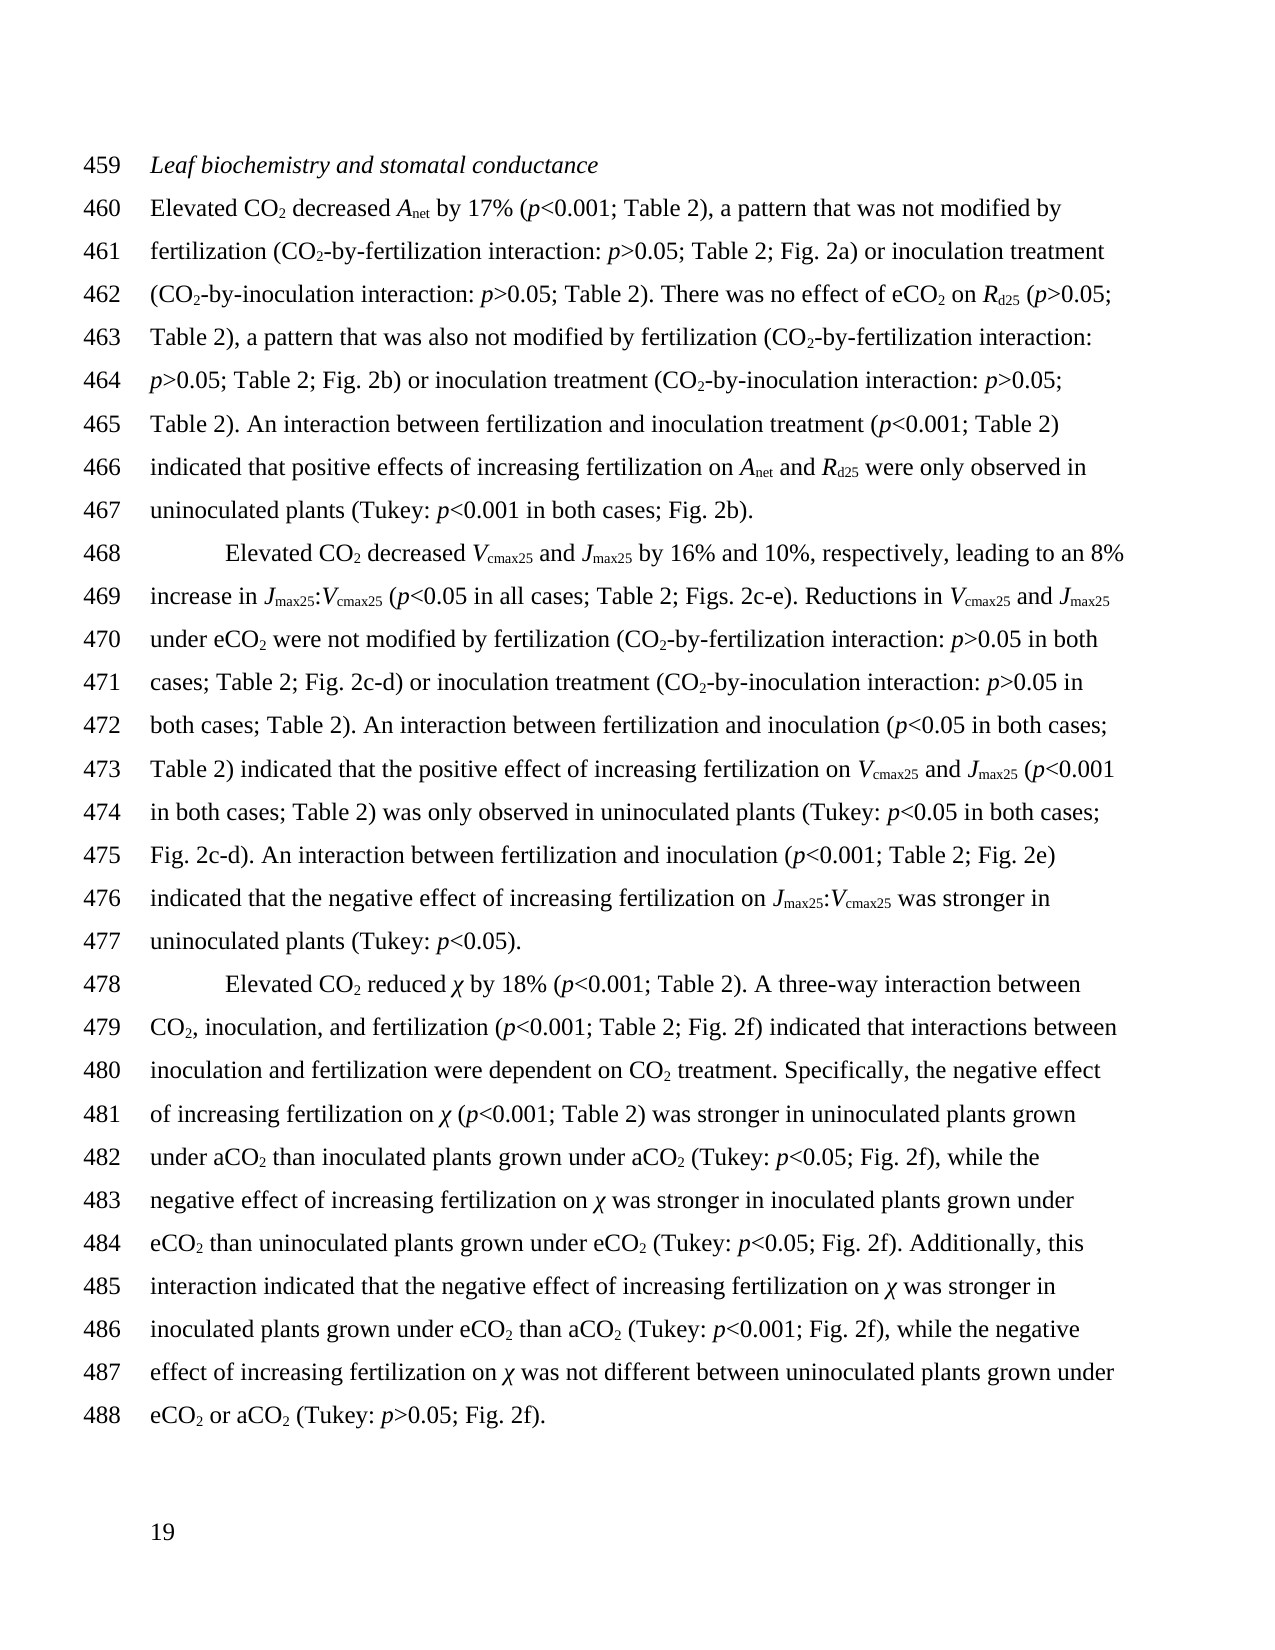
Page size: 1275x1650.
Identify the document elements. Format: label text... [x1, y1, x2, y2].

text Elevated CO2 reduced χ by 18% (p<0.001; Table 2). A three-way interaction between CO2, inoculation, and fertilization (p<0.001; Table 2; Fig. 2f) indicated that interactions between inoculation and fertilization were dependent on CO2 treatment. Specifically, the negative effect of increasing fertilization on χ (p<0.001; Table 2) was stronger in uninoculated plants grown under aCO2 than inoculated plants grown under aCO2 (Tukey: p<0.05; Fig. 2f), while the negative effect of increasing fertilization on χ was stronger in inoculated plants grown under eCO2 than uninoculated plants grown under eCO2 (Tukey: p<0.05; Fig. 2f). Additionally, this interaction indicated that the negative effect of increasing fertilization on χ was stronger in inoculated plants grown under eCO2 than aCO2 (Tukey: p<0.001; Fig. 2f), while the negative effect of increasing fertilization on χ was not different between uninoculated plants grown under eCO2 or aCO2 (Tukey: p>0.05; Fig. 2f). [150, 969, 1125, 1429]
text Leaf biochemistry and stomatal conductance [150, 150, 1125, 179]
text Elevated CO2 decreased Anet by 17% (p<0.001; Table 2), a pattern that was not modified by fertilization (CO2-by-fertilization interaction: p>0.05; Table 2; Fig. 2a) or inoculation treatment (CO2-by-inoculation interaction: p>0.05; Table 2). There was no effect of eCO2 on Rd25 (p>0.05; Table 2), a pattern that was also not modified by fertilization (CO2-by-fertilization interaction: p>0.05; Table 2; Fig. 2b) or inoculation treatment (CO2-by-inoculation interaction: p>0.05; Table 2). An interaction between fertilization and inoculation treatment (p<0.001; Table 2) indicated that positive effects of increasing fertilization on Anet and Rd25 were only observed in uninoculated plants (Tukey: p<0.001 in both cases; Fig. 2b). [150, 193, 1125, 524]
text Elevated CO2 decreased Vcmax25 and Jmax25 by 16% and 10%, respectively, leading to an 8% increase in Jmax25:Vcmax25 (p<0.05 in all cases; Table 2; Figs. 2c-e). Reductions in Vcmax25 and Jmax25 under eCO2 were not modified by fertilization (CO2-by-fertilization interaction: p>0.05 in both cases; Table 2; Fig. 2c-d) or inoculation treatment (CO2-by-inoculation interaction: p>0.05 in both cases; Table 2). An interaction between fertilization and inoculation (p<0.05 in both cases; Table 2) indicated that the positive effect of increasing fertilization on Vcmax25 and Jmax25 (p<0.001 in both cases; Table 2) was only observed in uninoculated plants (Tukey: p<0.05 in both cases; Fig. 2c-d). An interaction between fertilization and inoculation (p<0.001; Table 2; Fig. 2e) indicated that the negative effect of increasing fertilization on Jmax25:Vcmax25 was stronger in uninoculated plants (Tukey: p<0.05). [150, 538, 1125, 955]
